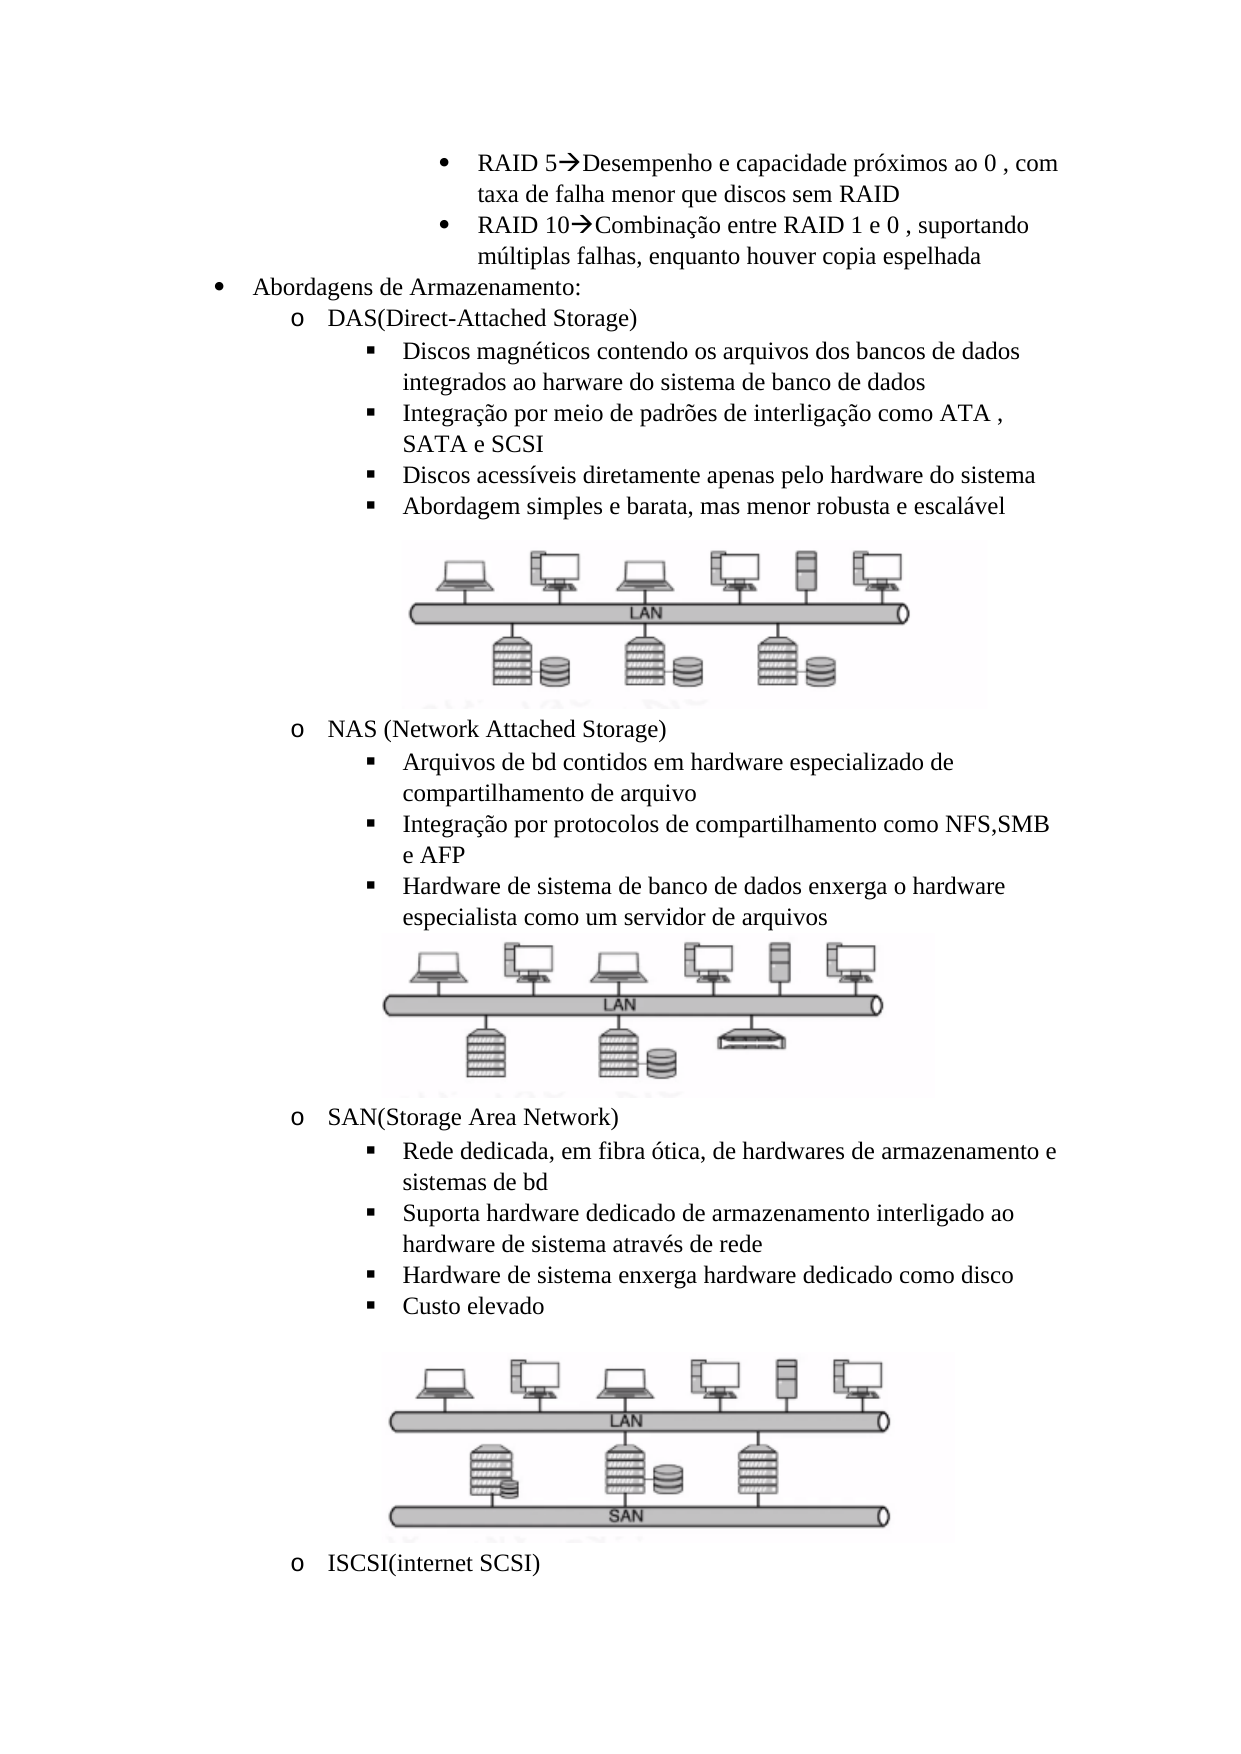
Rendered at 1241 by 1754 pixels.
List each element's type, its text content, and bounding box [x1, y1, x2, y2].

list Custo elevado [365, 1291, 1063, 1320]
list Hardware de sistema de banco de dados enxerga o hardware especialista como um servidor de arquivos [365, 871, 1063, 931]
list Discos acessíveis diretamente apenas pelo hardware do sistema [365, 460, 1063, 489]
list Discos magnéticos contendo os arquivos dos bancos de dados integrados ao harware do sistema de banco de dados [365, 336, 1063, 396]
list Arquivos de bd contidos em hardware especializado de compartilhamento de arquivo [365, 747, 1063, 807]
list DAS(Direct-Attached Storage) [290, 303, 1063, 334]
picture [381, 933, 935, 1098]
list RAID 5Desempenho e capacidade próximos ao 0 , com taxa de falha menor que discos sem RAID [440, 148, 1063, 207]
picture [381, 1352, 955, 1543]
list Integração por protocolos de compartilhamento como NFS,SMB e AFP [365, 809, 1063, 869]
picture [401, 540, 988, 709]
list RAID 10Combinação entre RAID 1 e 0 , suportando múltiplas falhas, enquanto houver copia espelhada [440, 210, 1063, 269]
list Rede dedicada, em fibra ótica, de hardwares de armazenamento e sistemas de bd [365, 1136, 1063, 1196]
list Hardware de sistema enxerga hardware dedicado como disco [365, 1260, 1063, 1289]
list Abordagem simples e barata, mas menor robusta e escalável [365, 491, 1063, 520]
list Integração por meio de padrões de interligação como ATA , SATA e SCSI [365, 398, 1063, 458]
list Suporta hardware dedicado de armazenamento interligado ao hardware de sistema através de rede [365, 1198, 1063, 1258]
list Abordagens de Armazenamento: [215, 272, 1063, 301]
